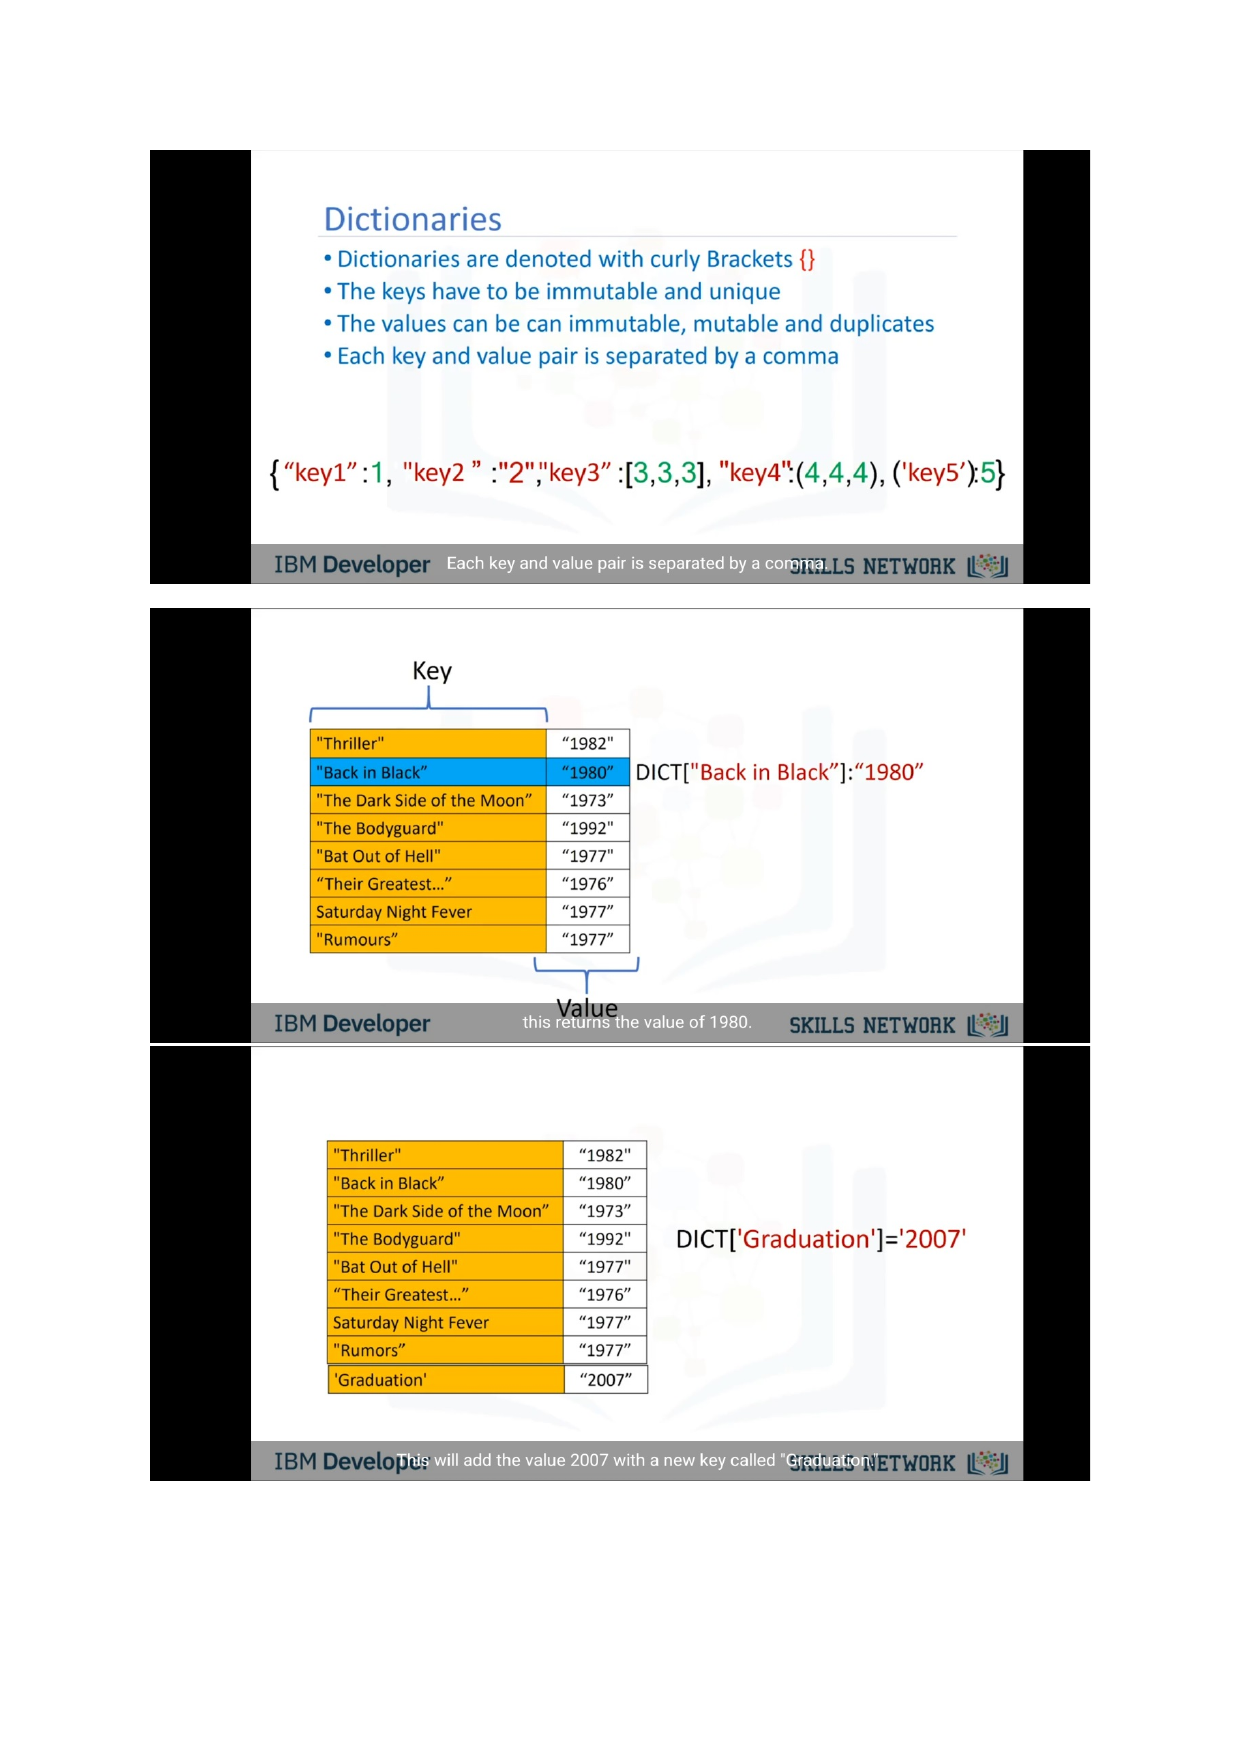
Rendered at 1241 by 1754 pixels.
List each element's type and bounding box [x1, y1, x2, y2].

picture [150, 1046, 1091, 1481]
picture [150, 608, 1091, 1043]
picture [150, 150, 1091, 584]
